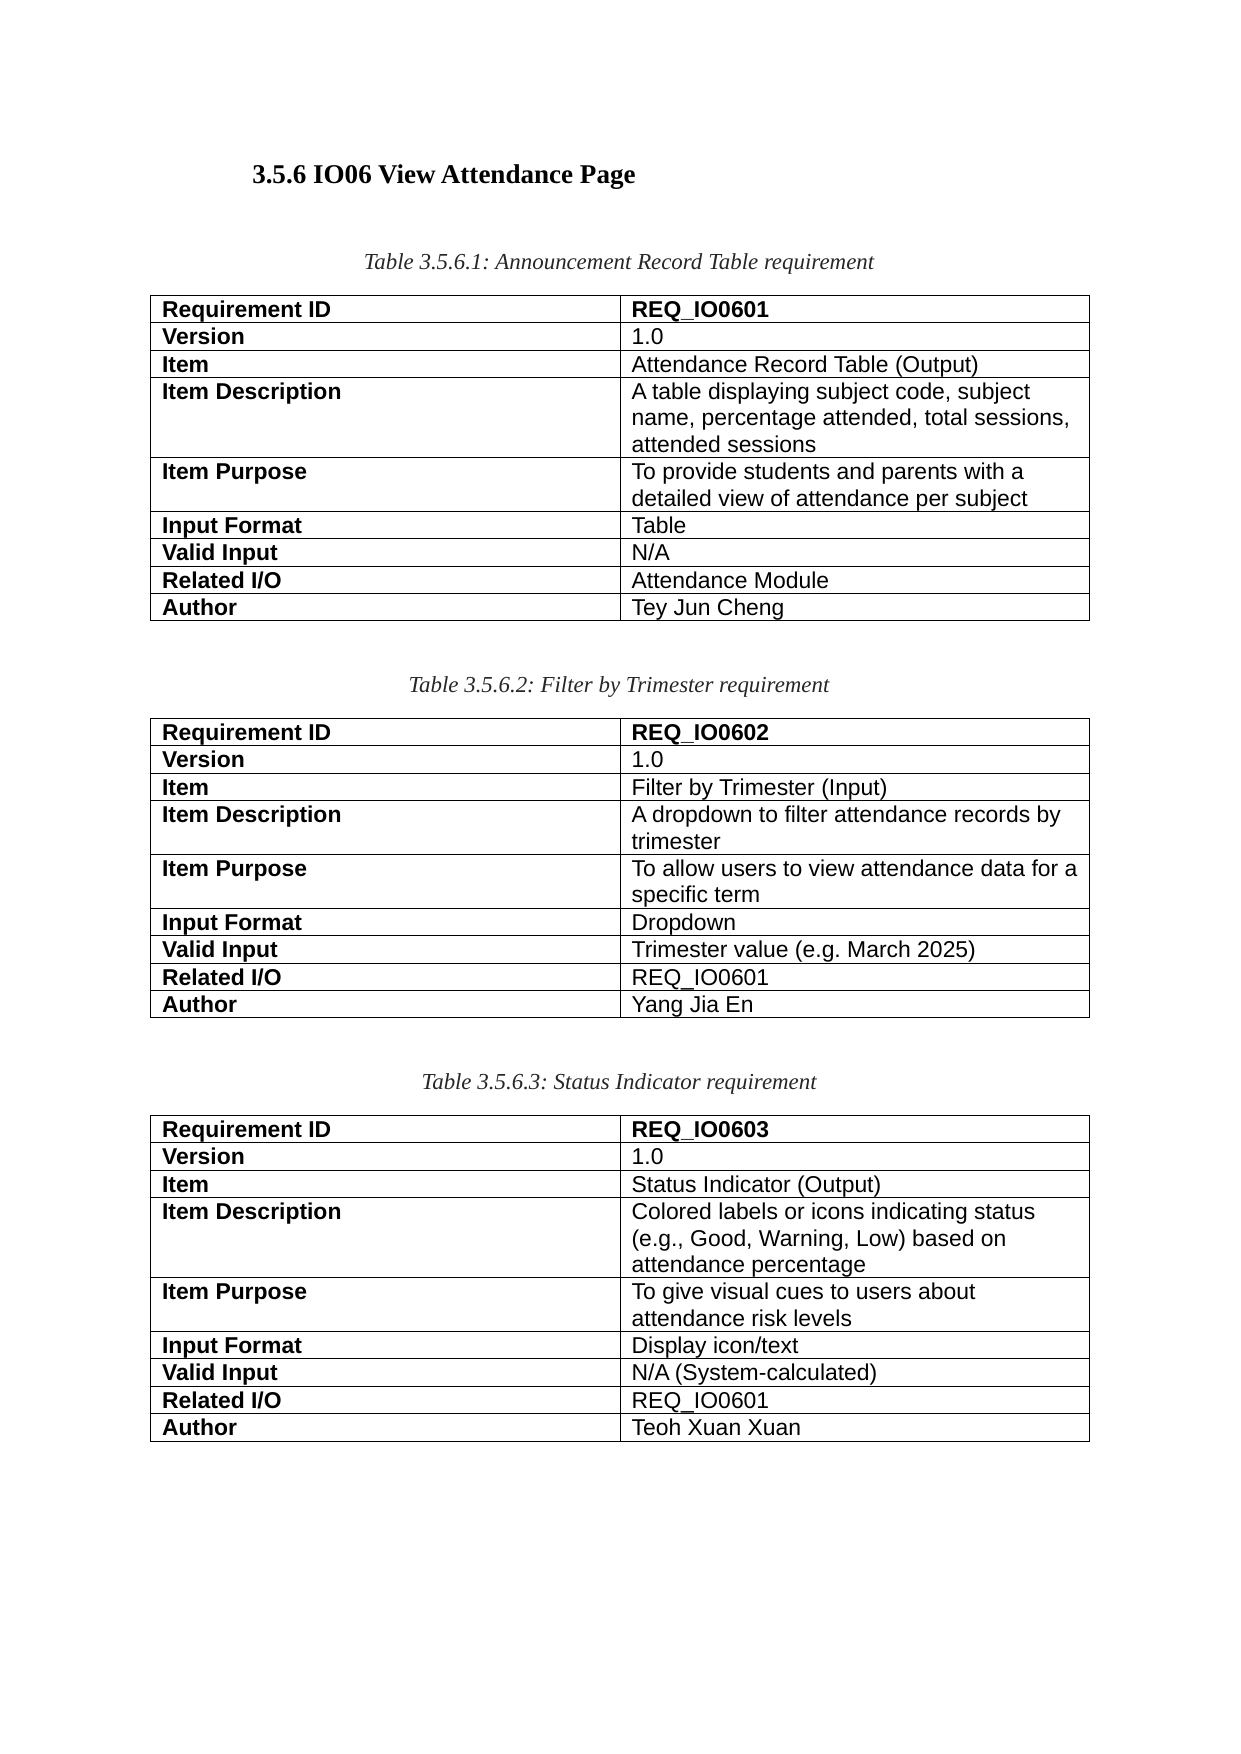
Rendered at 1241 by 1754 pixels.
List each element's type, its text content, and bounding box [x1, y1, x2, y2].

table_cell Author [151, 991, 620, 1017]
table_cell Related I/O [151, 1387, 620, 1413]
table_cell Teoh Xuan Xuan [621, 1414, 1089, 1441]
table_cell Input Format [151, 1332, 620, 1358]
table_cell 1.0 [621, 1143, 1089, 1170]
table_cell Item [151, 774, 620, 800]
table_header REQ_IO0602 [621, 719, 1089, 745]
table_cell Attendance Record Table (Output) [621, 351, 1089, 377]
table_cell Trimester value (e.g. March 2025) [621, 936, 1089, 962]
text Table 3.5.6.2: Filter by Trimester requirement [150, 671, 1090, 697]
table_cell A dropdown to filter attendance records by trimester [621, 801, 1089, 854]
table_header Requirement ID [151, 296, 620, 322]
table_cell Item [151, 1171, 620, 1197]
table_header REQ_IO0603 [621, 1116, 1089, 1142]
table_cell Version [151, 323, 620, 349]
table_cell Input Format [151, 512, 620, 538]
table_cell REQ_IO0601 [621, 1387, 1089, 1413]
table_header Requirement ID [151, 1116, 620, 1142]
table_cell 1.0 [621, 323, 1089, 349]
table_cell Item Description [151, 801, 620, 854]
table_cell Table [621, 512, 1089, 538]
table_cell Input Format [151, 909, 620, 935]
table_cell Item Description [151, 378, 620, 457]
table_cell Version [151, 746, 620, 773]
table_cell N/A (System-calculated) [621, 1359, 1089, 1386]
table_cell Dropdown [621, 909, 1089, 935]
subtitle 3.5.6 IO06 View Attendance Page [150, 158, 1090, 189]
table_cell Item Purpose [151, 1278, 620, 1331]
table_cell Author [151, 1414, 620, 1441]
table_cell Status Indicator (Output) [621, 1171, 1089, 1197]
table_cell A table displaying subject code, subject name, percentage attended, total sessions, attended sessions [621, 378, 1089, 457]
table_cell Colored labels or icons indicating status (e.g., Good, Warning, Low) based on attendance percentage [621, 1198, 1089, 1277]
table_cell Filter by Trimester (Input) [621, 774, 1089, 800]
table_cell Item Purpose [151, 855, 620, 908]
table_cell Item Description [151, 1198, 620, 1277]
table_cell N/A [621, 539, 1089, 566]
table_cell To allow users to view attendance data for a specific term [621, 855, 1089, 908]
table_cell Yang Jia En [621, 991, 1089, 1017]
table_cell Related I/O [151, 964, 620, 990]
table_header Requirement ID [151, 719, 620, 745]
table_cell Display icon/text [621, 1332, 1089, 1358]
text Table 3.5.6.1: Announcement Record Table requirement [150, 248, 1090, 274]
table_cell Item [151, 351, 620, 377]
table_cell Author [151, 594, 620, 620]
table_cell Tey Jun Cheng [621, 594, 1089, 620]
table_cell Related I/O [151, 567, 620, 593]
table_cell Version [151, 1143, 620, 1170]
table_cell Valid Input [151, 936, 620, 962]
table_cell To provide students and parents with a detailed view of attendance per subject [621, 458, 1089, 511]
table_cell Attendance Module [621, 567, 1089, 593]
table_cell REQ_IO0601 [621, 964, 1089, 990]
table_header REQ_IO0601 [621, 296, 1089, 322]
text Table 3.5.6.3: Status Indicator requirement [150, 1068, 1090, 1094]
table_cell Valid Input [151, 1359, 620, 1386]
table_cell Valid Input [151, 539, 620, 566]
table_cell Item Purpose [151, 458, 620, 511]
table_cell 1.0 [621, 746, 1089, 773]
table_cell To give visual cues to users about attendance risk levels [621, 1278, 1089, 1331]
